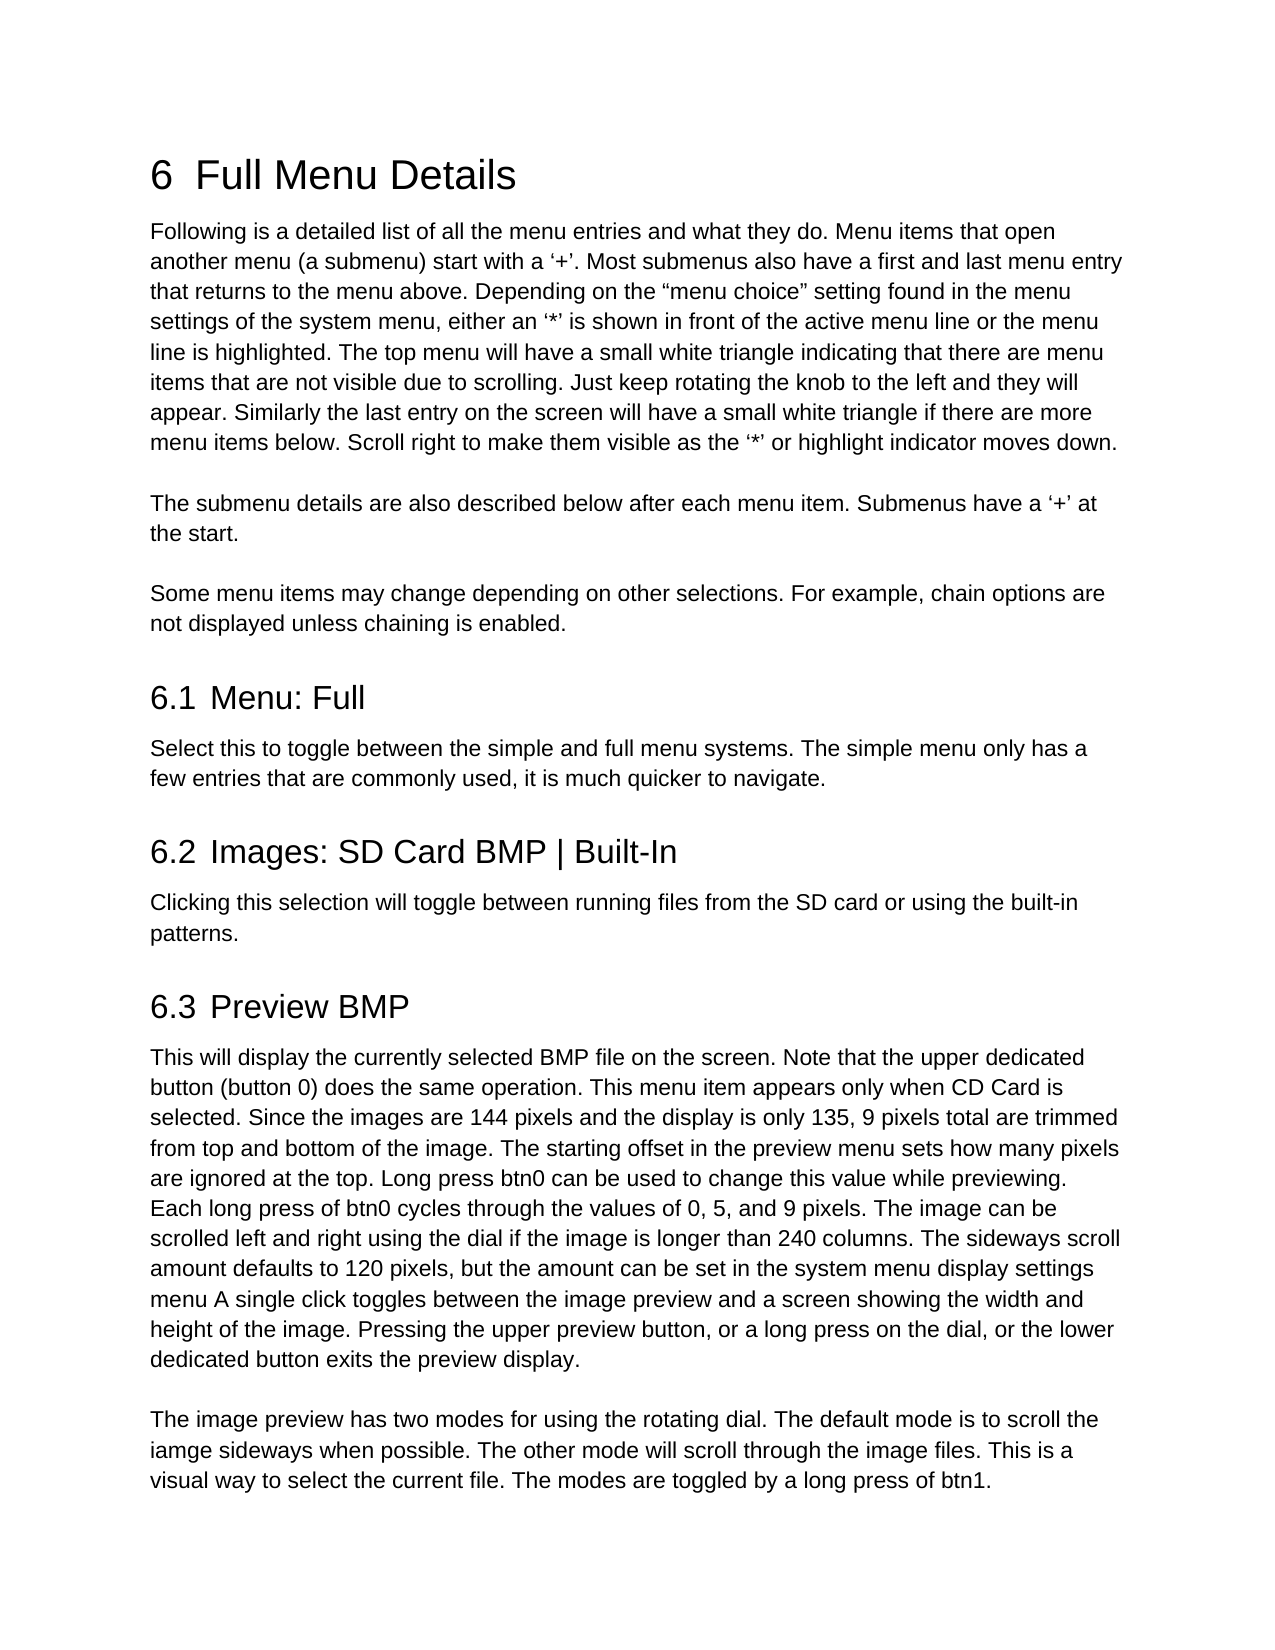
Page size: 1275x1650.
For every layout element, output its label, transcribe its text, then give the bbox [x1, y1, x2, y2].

text The image preview has two modes for using the rotating dial. The default mode is to scroll the iamge sideways when possible. The other mode will scroll through the image files. This is a visual way to select the current file. The modes are toggled by a long press of btn1. [150, 1406, 1125, 1493]
text Select this to toggle between the simple and full menu systems. The simple menu only has a few entries that are commonly used, it is much quicker to navigate. [150, 735, 1125, 791]
subtitle Menu: Full [150, 678, 1125, 716]
subtitle Preview BMP [150, 987, 1125, 1026]
subtitle Images: SD Card BMP | Built-In [150, 833, 1125, 871]
subtitle Full Menu Details [150, 150, 1125, 198]
text The submenu details are also described below after each menu item. Submenus have a ‘+’ at the start. [150, 489, 1125, 546]
text This will display the currently selected BMP file on the screen. Note that the upper dedicated button (button 0) does the same operation. This menu item appears only when CD Card is selected. Since the images are 144 pixels and the display is only 135, 9 pixels total are trimmed from top and bottom of the image. The starting offset in the preview menu sets how many pixels are ignored at the top. Long press btn0 can be used to change this value while previewing. Each long press of btn0 cycles through the values of 0, 5, and 9 pixels. The image can be scrolled left and right using the dial if the image is longer than 240 columns. The sideways scroll amount defaults to 120 pixels, but the amount can be set in the system menu display settings menu A single click toggles between the image preview and a screen showing the width and height of the image. Pressing the upper preview button, or a long press on the dial, or the lower dedicated button exits the preview display. [150, 1044, 1125, 1372]
text Clicking this selection will toggle between running files from the SD card or using the built-in patterns. [150, 889, 1125, 946]
text Following is a detailed list of all the menu entries and what they do. Menu items that open another menu (a submenu) start with a ‘+’. Most submenus also have a first and last menu entry that returns to the menu above. Depending on the “menu choice” setting found in the menu settings of the system menu, either an ‘*’ is shown in front of the active menu line or the menu line is highlighted. The top menu will have a small white triangle indicating that there are menu items that are not visible due to scrolling. Just keep rotating the knob to the left and they will appear. Similarly the last entry on the screen will have a small white triangle if there are more menu items below. Scroll right to make them visible as the ‘*’ or highlight indicator moves down. [150, 218, 1125, 455]
text Some menu items may change depending on other selections. For example, chain options are not displayed unless chaining is enabled. [150, 580, 1125, 637]
